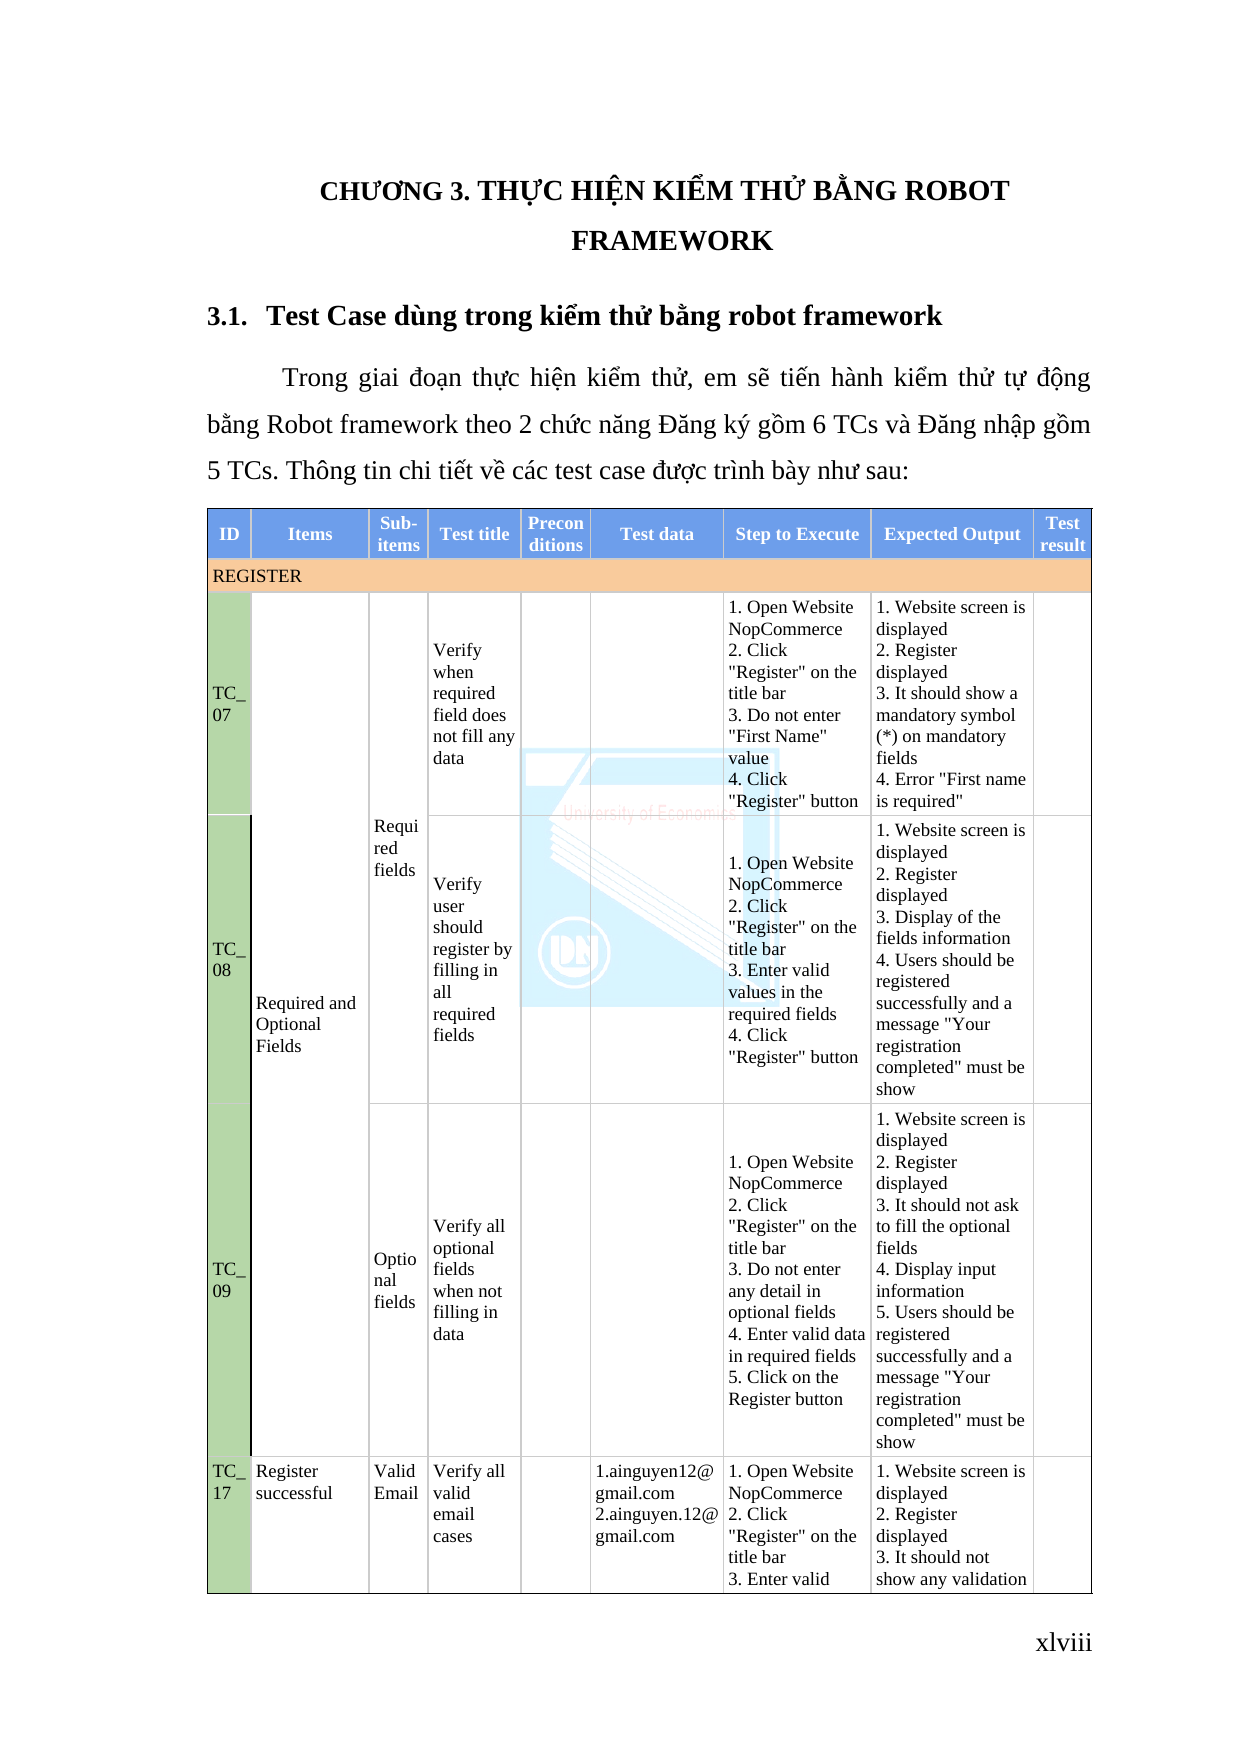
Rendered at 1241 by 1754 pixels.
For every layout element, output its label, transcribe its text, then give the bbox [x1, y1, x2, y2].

table_cell Valid Email [370, 1457, 427, 1593]
table_cell [522, 1104, 590, 1456]
table_header Step to Execute [724, 509, 870, 558]
table_cell TC_07 [208, 593, 250, 814]
table_cell [591, 593, 723, 814]
table_cell Verify when required field does not fill any data [429, 593, 520, 814]
table_cell [522, 816, 590, 1103]
table_cell [1034, 816, 1091, 1103]
table_cell Register successful [252, 1457, 368, 1593]
subtitle Test Case dùng trong kiểm thử bằng robot framework [207, 298, 1092, 332]
table_cell 1. Open Website NopCommerce 2. Click "Register" on the title bar 3. Do not enter "First Name" value 4. Click "Register" button [724, 593, 870, 814]
table_header ID [208, 509, 250, 558]
table_cell TC_17 [208, 1457, 250, 1593]
table_cell 1. Website screen is displayed 2. Register displayed 3. It should show a mandatory symbol (*) on mandatory fields 4. Error "First name is required" [872, 593, 1033, 814]
text Trong giai đoạn thực hiện kiểm thử, em sẽ tiến hành kiểm thử tự động bằng Robot framework theo 2 chức năng Đăng ký gồm 6 TCs và Đăng nhập gồm 5 TCs. Thông tin chi tiết về các test case được trình bày như sau: [207, 361, 1092, 486]
table_cell [591, 816, 723, 1103]
table_cell Verify user should register by filling in all required fields [429, 816, 520, 1103]
table_header Preconditions [522, 509, 590, 558]
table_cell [591, 1457, 723, 1593]
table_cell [872, 1457, 1033, 1593]
table_cell Verify all optional fields when not filling in data [429, 1104, 520, 1456]
table_cell Optional fields [370, 1104, 427, 1456]
table_header Items [252, 509, 368, 558]
table_cell [1034, 1104, 1091, 1456]
table_cell 1. Open Website NopCommerce 2. Click "Register" on the title bar 3. Enter valid values in the required fields 4. Click "Register" button [724, 816, 870, 1103]
table_cell [591, 1104, 723, 1456]
table_cell 1. Website screen is displayed 2. Register displayed 3. It should not ask to fill the optional fields 4. Display input information 5. Users should be registered successfully and a message "Your registration completed" must be show [872, 1104, 1033, 1456]
table_cell [522, 1457, 590, 1593]
table_cell TC_09 [208, 1104, 250, 1456]
table_header Expected Output [872, 509, 1033, 558]
table_header Sub-items [370, 509, 427, 558]
table_header Test data [591, 509, 723, 558]
table_cell [1034, 593, 1091, 814]
table_cell Required and Optional Fields [252, 593, 368, 1456]
table_cell [522, 593, 590, 814]
table_cell REGISTER [208, 560, 1091, 591]
table_cell TC_08 [208, 816, 250, 1103]
table_header Test result [1034, 509, 1091, 558]
table_cell Required fields [370, 593, 427, 1103]
table_cell 1. Website screen is displayed 2. Register displayed 3. Display of the fields information 4. Users should be registered successfully and a message "Your registration completed" must be show [872, 816, 1033, 1103]
subtitle THỰC HIỆN KIỂM THỬ BẰNG ROBOT FRAMEWORK [237, 173, 1092, 257]
table_header Test title [429, 509, 520, 558]
table_cell 1. Open Website NopCommerce 2. Click "Register" on the title bar 3. Do not enter any detail in optional fields 4. Enter valid data in required fields 5. Click on the Register button [724, 1104, 870, 1456]
table_cell [1034, 1457, 1091, 1593]
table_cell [724, 1457, 870, 1593]
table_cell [429, 1457, 520, 1593]
